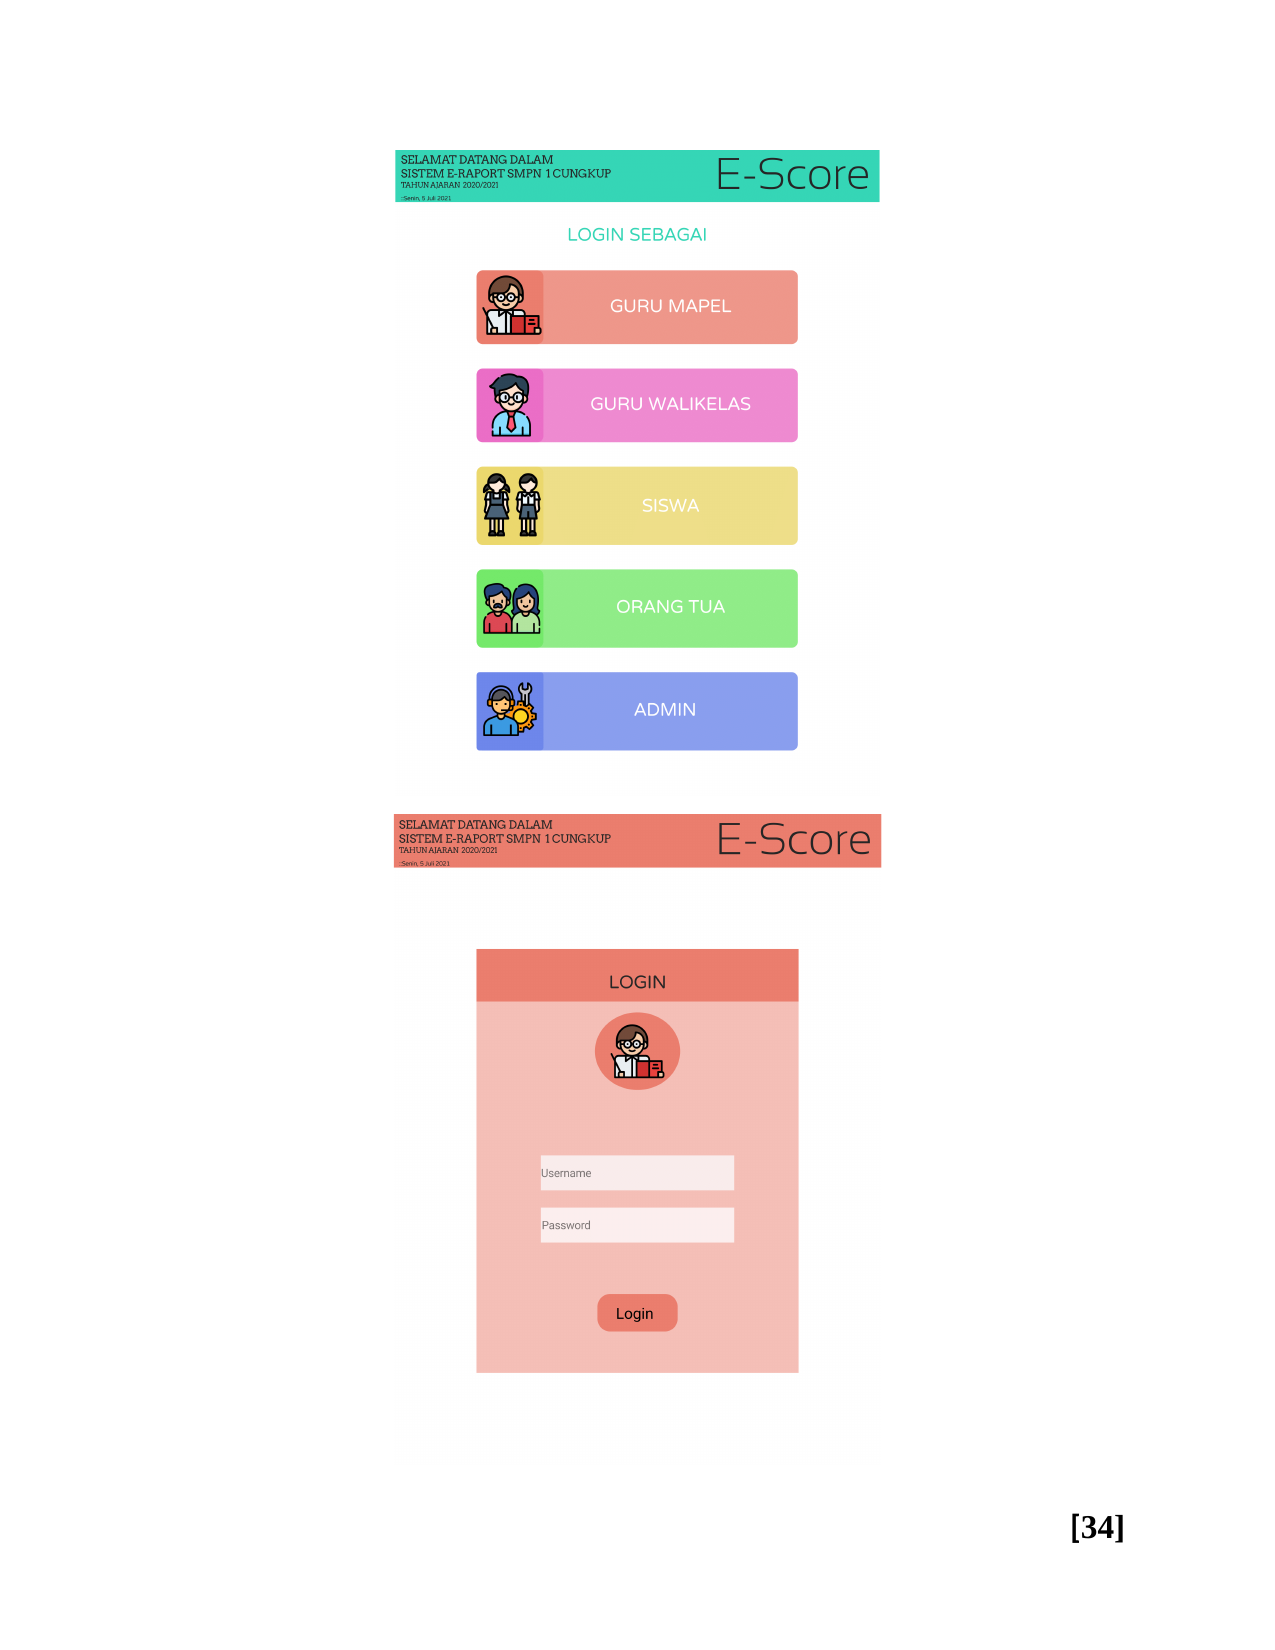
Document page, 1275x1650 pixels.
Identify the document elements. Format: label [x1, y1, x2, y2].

picture [395, 150, 880, 796]
picture [393, 814, 882, 1465]
